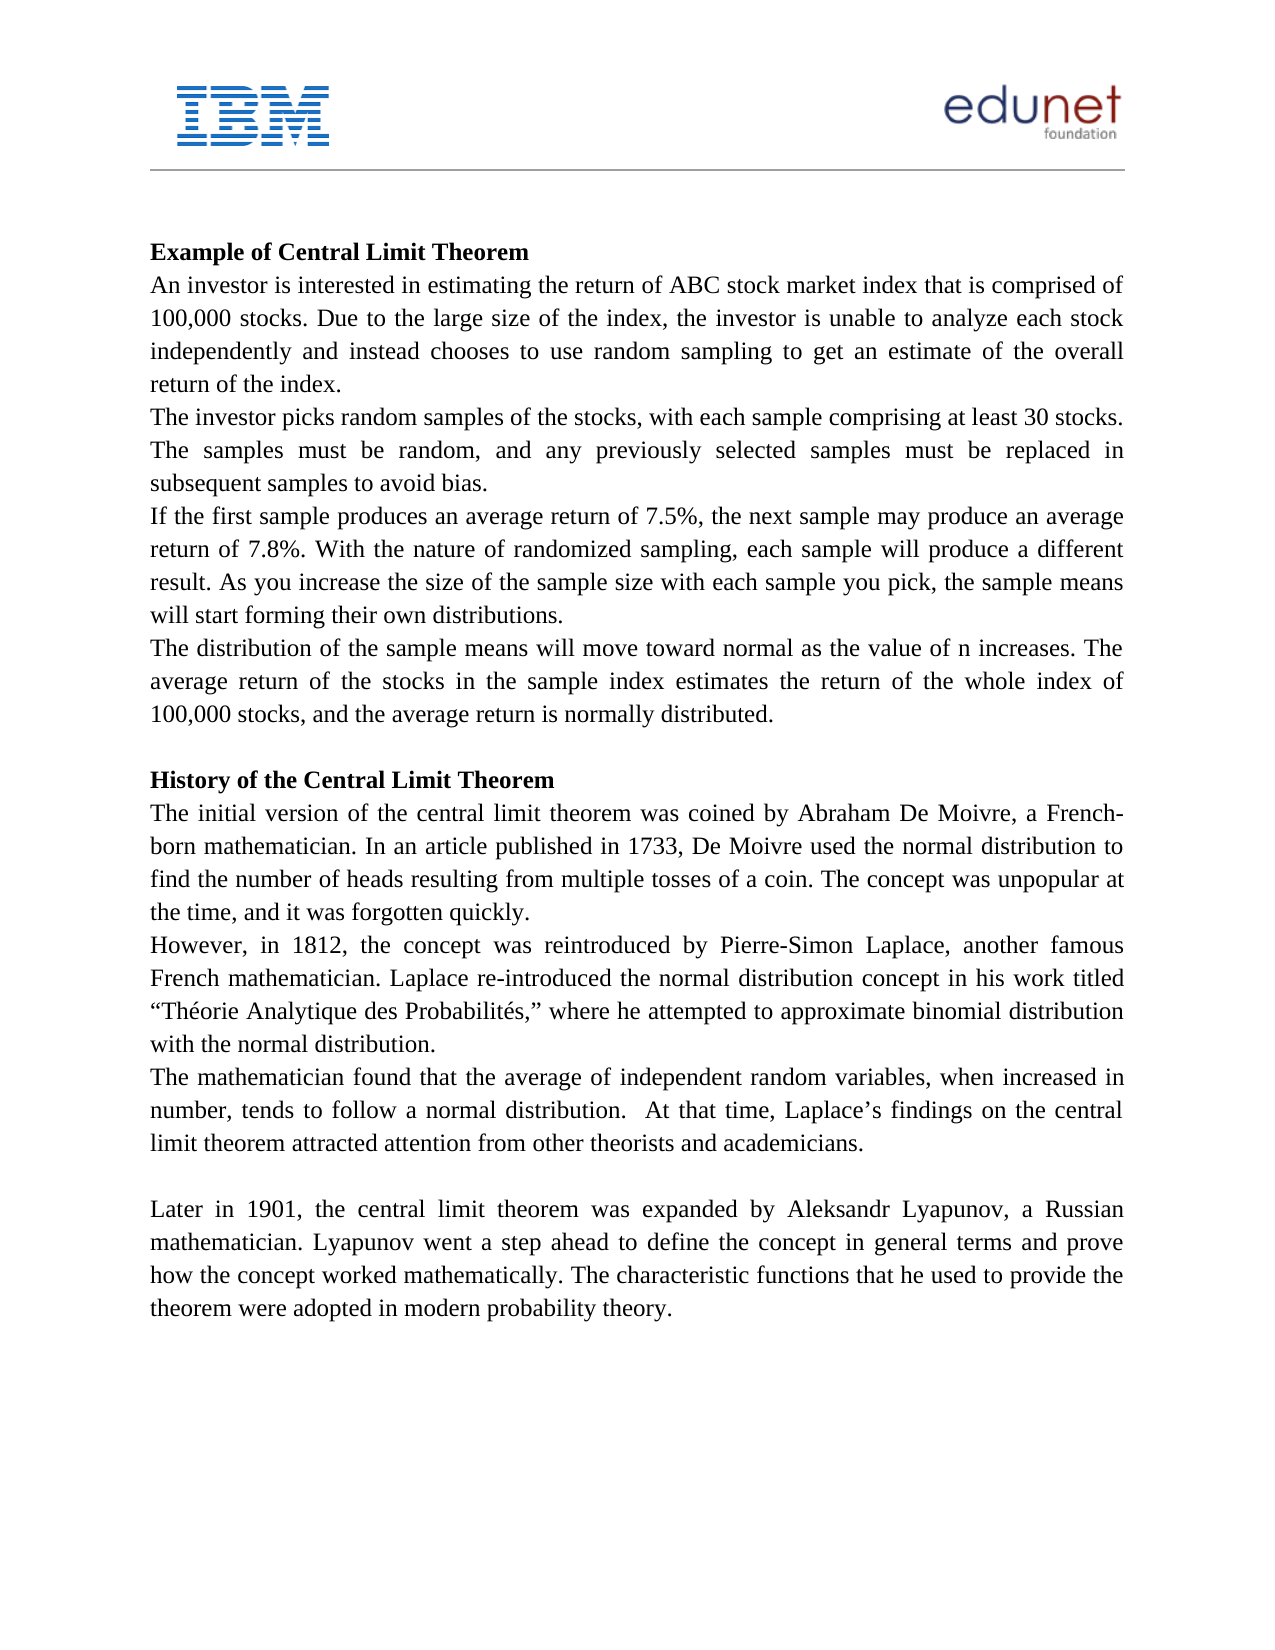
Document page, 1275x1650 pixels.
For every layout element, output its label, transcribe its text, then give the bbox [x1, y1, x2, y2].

text An investor is interested in estimating the return of ABC stock market index that is comprised of 100,000 stocks. Due to the large size of the index, the investor is unable to analyze each stock independently and instead chooses to use random sampling to get an estimate of the overall return of the index. [150, 270, 1125, 398]
text Later in 1901, the central limit theorem was expanded by Aleksandr Lyapunov, a Russian mathematician. Lyapunov went a step ahead to define the concept in general terms and prove how the concept worked mathematically. The characteristic functions that he used to provide the theorem were adopted in modern probability theory. [150, 1194, 1125, 1322]
text However, in 1812, the concept was reintroduced by Pierre-Simon Laplace, another famous French mathematician. Laplace re-introduced the normal distribution concept in his work titled “Théorie Analytique des Probabilités,” where he attempted to approximate binomial distribution with the normal distribution. [150, 930, 1125, 1058]
subtitle History of the Central Limit Theorem [150, 765, 1125, 794]
text The initial version of the central limit theorem was coined by Abraham De Moivre, a French-born mathematician. In an article published in 1733, De Moivre used the normal distribution to find the number of heads resulting from multiple tosses of a coin. The concept was unpopular at the time, and it was forgotten quickly. [150, 798, 1125, 926]
subtitle Example of Central Limit Theorem [150, 237, 1125, 266]
text The mathematician found that the average of independent random variables, when increased in number, tends to follow a normal distribution. At that time, Laplace’s findings on the central limit theorem attracted attention from other theorists and academicians. [150, 1062, 1125, 1157]
text The distribution of the sample means will move toward normal as the value of n increases. The average return of the stocks in the sample index estimates the return of the whole index of 100,000 stocks, and the average return is normally distributed. [150, 633, 1125, 728]
text The investor picks random samples of the stocks, with each sample comprising at least 30 stocks. The samples must be random, and any previously selected samples must be replaced in subsequent samples to avoid bias. [150, 402, 1125, 497]
text If the first sample produces an average return of 7.5%, the next sample may produce an average return of 7.8%. With the nature of randomized sampling, each sample will produce a different result. As you increase the size of the sample size with each sample you pick, the sample means will start forming their own distributions. [150, 501, 1125, 629]
